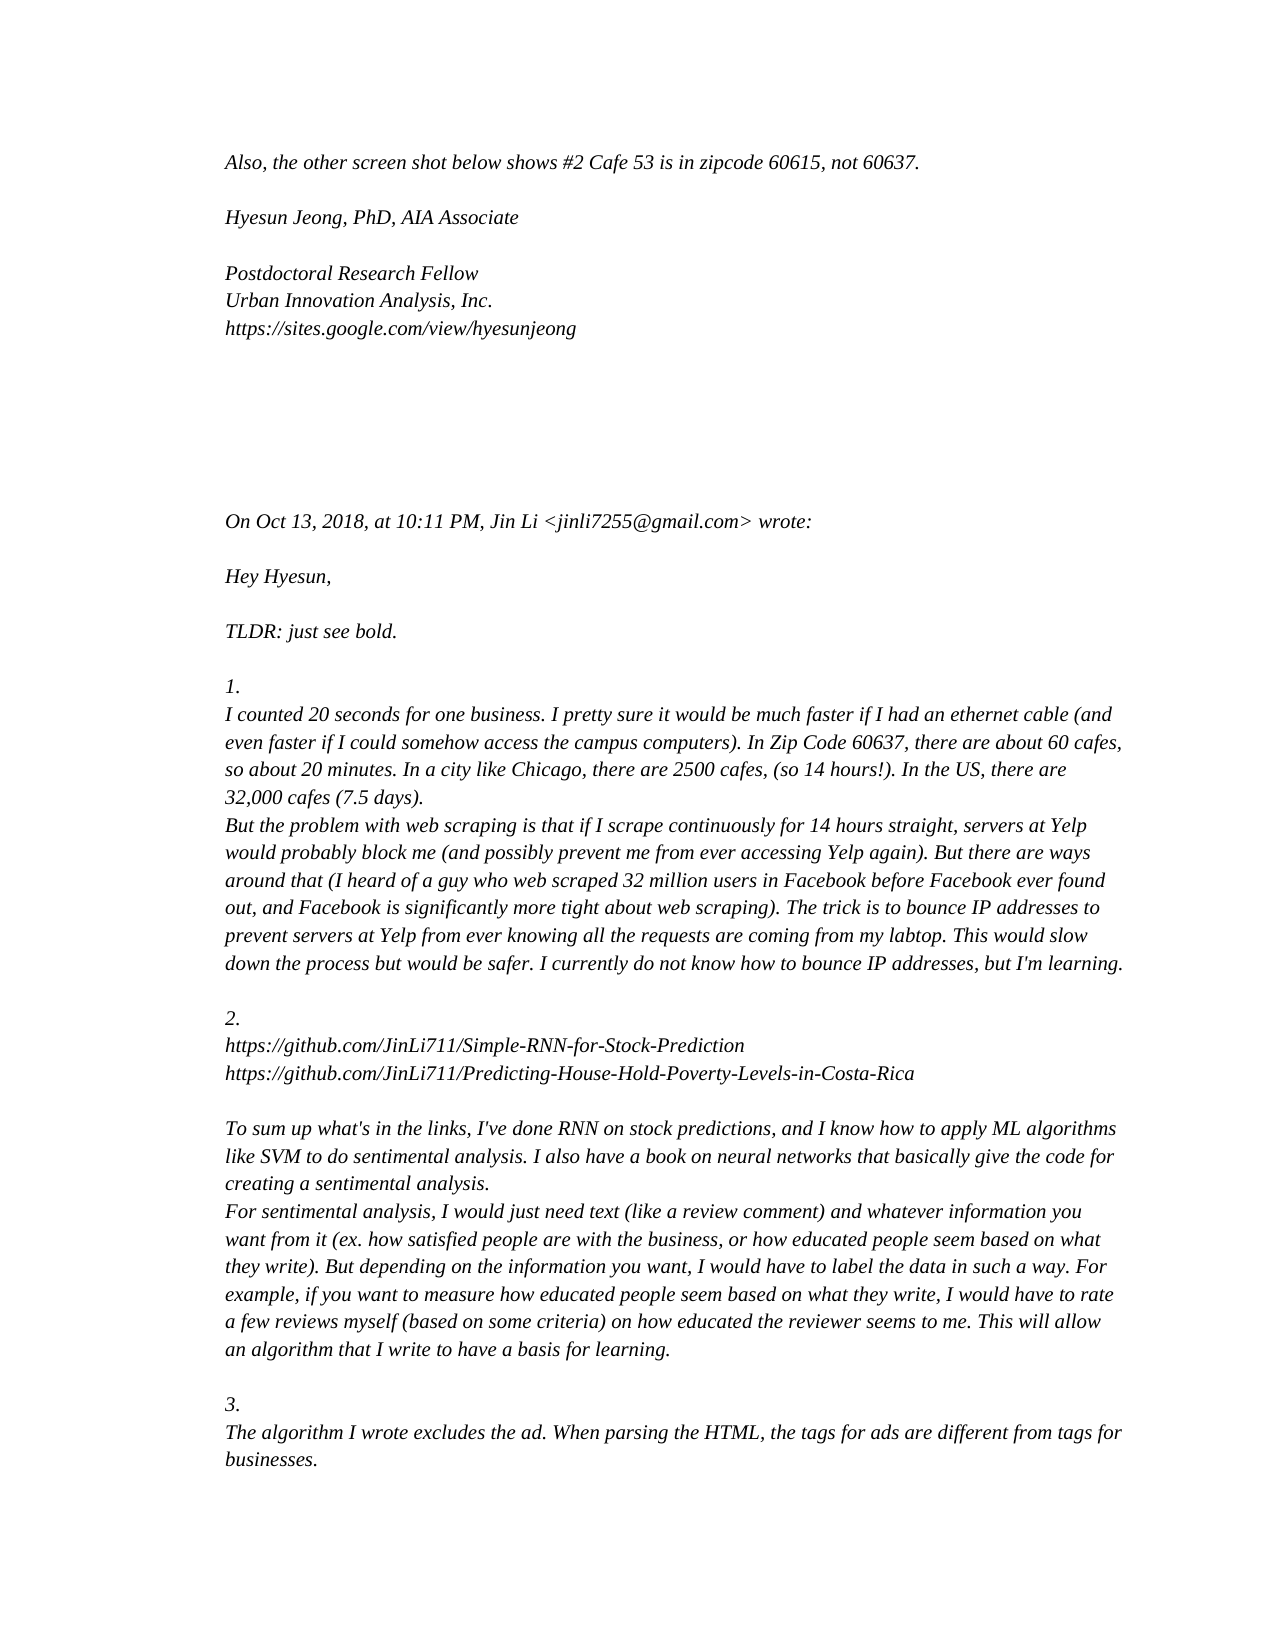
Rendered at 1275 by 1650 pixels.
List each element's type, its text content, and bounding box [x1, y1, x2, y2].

text Also, the other screen shot below shows #2 Cafe 53 is in zipcode 60615, not 60637. [225, 150, 1125, 174]
text TLDR: just see bold. [225, 619, 1125, 643]
text Hyesun Jeong, PhD, AIA Associate [225, 205, 1125, 229]
text https://sites.google.com/view/hyesunjeong [225, 316, 1125, 340]
text To sum up what's in the links, I've done RNN on stock predictions, and I know how to apply ML algorithms like SVM to do sentimental analysis. I also have a book on neural networks that basically give the code for creating a sentimental analysis. [225, 1116, 1125, 1195]
text The algorithm I wrote excludes the ad. When parsing the HTML, the tags for ads are different from tags for businesses. [225, 1420, 1125, 1471]
text On Oct 13, 2018, at 10:11 PM, Jin Li <jinli7255@gmail.com> wrote: [225, 509, 1125, 533]
text I counted 20 seconds for one business. I pretty sure it would be much faster if I had an ethernet cable (and even faster if I could somehow access the campus computers). In Zip Code 60637, there are about 60 cafes, so about 20 minutes. In a city like Chicago, there are 2500 cafes, (so 14 hours!). In the US, there are 32,000 cafes (7.5 days). [225, 702, 1125, 809]
text For sentimental analysis, I would just need text (like a review comment) and whatever information you want from it (ex. how satisfied people are with the business, or how educated people seem based on what they write). But depending on the information you want, I would have to label the data in such a way. For example, if you want to measure how educated people seem based on what they write, I would have to rate a few reviews myself (based on some criteria) on how educated the reviewer seems to me. This will allow an algorithm that I write to have a basis for learning. [225, 1199, 1125, 1361]
text 3. [225, 1392, 1125, 1416]
text 2. [225, 1006, 1125, 1030]
text 1. [225, 674, 1125, 698]
text Postdoctoral Research Fellow [225, 260, 1125, 284]
text https://github.com/JinLi711/Simple-RNN-for-Stock-Prediction [225, 1033, 1125, 1057]
text Urban Innovation Analysis, Inc. [225, 288, 1125, 312]
text Hey Hyesun, [225, 564, 1125, 588]
text But the problem with web scraping is that if I scrape continuously for 14 hours straight, servers at Yelp would probably block me (and possibly prevent me from ever accessing Yelp again). But there are ways around that (I heard of a guy who web scraped 32 million users in Facebook before Facebook ever found out, and Facebook is significantly more tight about web scraping). The trick is to bounce IP addresses to prevent servers at Yelp from ever knowing all the requests are coming from my labtop. This would slow down the process but would be safer. I currently do not know how to bounce IP addresses, but I'm learning. [225, 812, 1125, 974]
text https://github.com/JinLi711/Predicting-House-Hold-Poverty-Levels-in-Costa-Rica [225, 1061, 1125, 1085]
